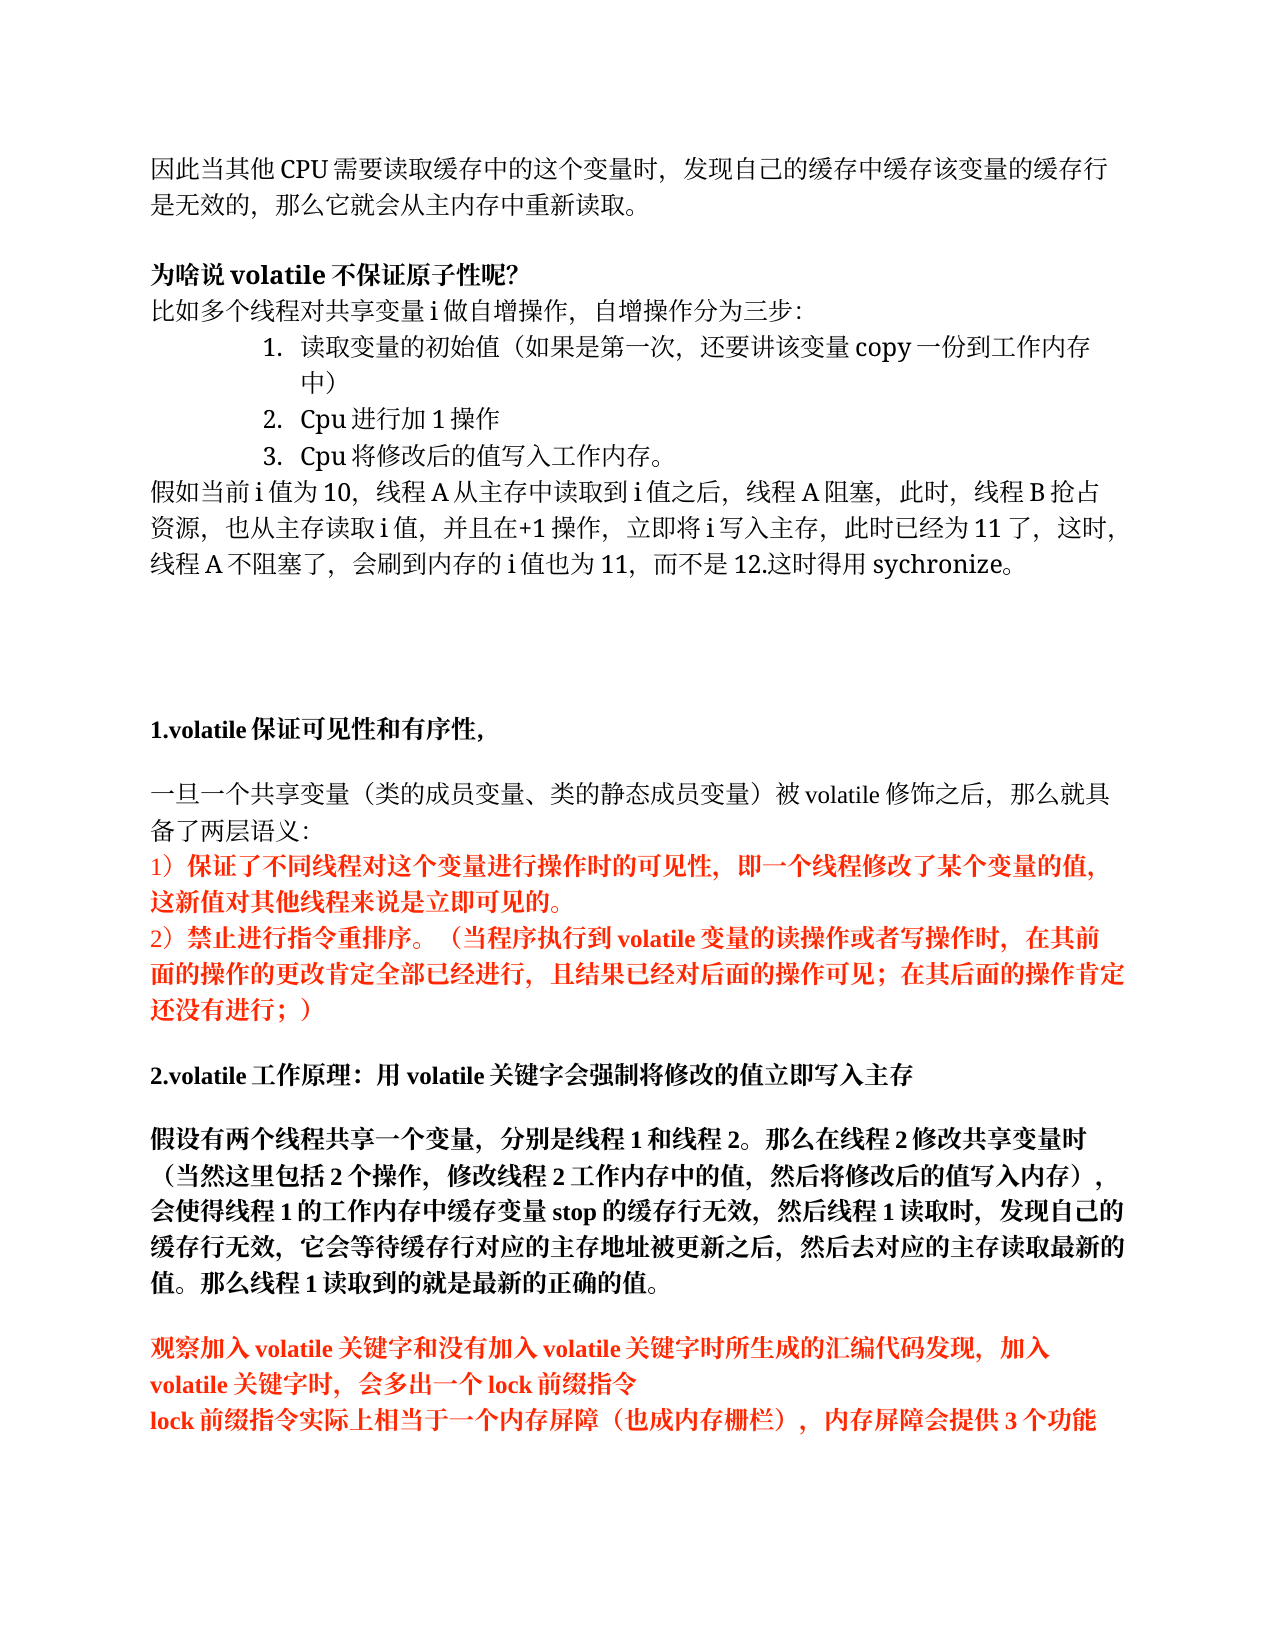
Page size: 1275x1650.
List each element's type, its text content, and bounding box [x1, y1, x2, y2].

text 2.volatile工作原理：用volatile关键字会强制将修改的值立即写入主存 [150, 1056, 1125, 1091]
list Cpu进行加1操作 [262, 400, 1125, 436]
text 假设有两个线程共享一个变量，分别是线程1和线程2。那么在线程2修改共享变量时（当然这里包括2个操作，修改线程2工作内存中的值，然后将修改后的值写入内存），会使得线程1的工作内存中缓存变量stop的缓存行无效，然后线程1读取时，发现自己的缓存行无效，它会等待缓存行对应的主存地址被更新之后，然后去对应的主存读取最新的值。那么线程1读取到的就是最新的正确的值。 [150, 1120, 1125, 1300]
list 读取变量的初始值（如果是第一次，还要讲该变量copy一份到工作内存中） [262, 328, 1125, 400]
text 1）保证了不同线程对这个变量进行操作时的可见性，即一个线程修改了某个变量的值，这新值对其他线程来说是立即可见的。 [150, 847, 1125, 919]
list Cpu将修改后的值写入工作内存。 [262, 436, 1125, 472]
subtitle 1.volatile保证可见性和有序性, [150, 710, 1125, 746]
text 假如当前i值为10，线程A从主存中读取到i值之后，线程A阻塞，此时，线程B抢占资源，也从主存读取i值，并且在+1操作，立即将i写入主存，此时已经为11了，这时，线程A不阻塞了，会刷到内存的i值也为11，而不是12.这时得用sychronize。 [150, 472, 1125, 580]
text 一旦一个共享变量（类的成员变量、类的静态成员变量）被volatile修饰之后，那么就具备了两层语义： [150, 775, 1125, 847]
text 为啥说volatile不保证原子性呢？ [150, 256, 1125, 292]
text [150, 150, 1125, 222]
text 比如多个线程对共享变量i做自增操作，自增操作分为三步： [150, 292, 1125, 328]
text 2）禁止进行指令重排序。（当程序执行到volatile变量的读操作或者写操作时，在其前面的操作的更改肯定全部已经进行，且结果已经对后面的操作可见；在其后面的操作肯定还没有进行；） [150, 919, 1125, 1027]
text 观察加入volatile关键字和没有加入volatile关键字时所生成的汇编代码发现，加入volatile关键字时，会多出一个lock前缀指令 [150, 1329, 1125, 1401]
text lock前缀指令实际上相当于一个内存屏障（也成内存栅栏），内存屏障会提供3个功能 [150, 1401, 1125, 1436]
